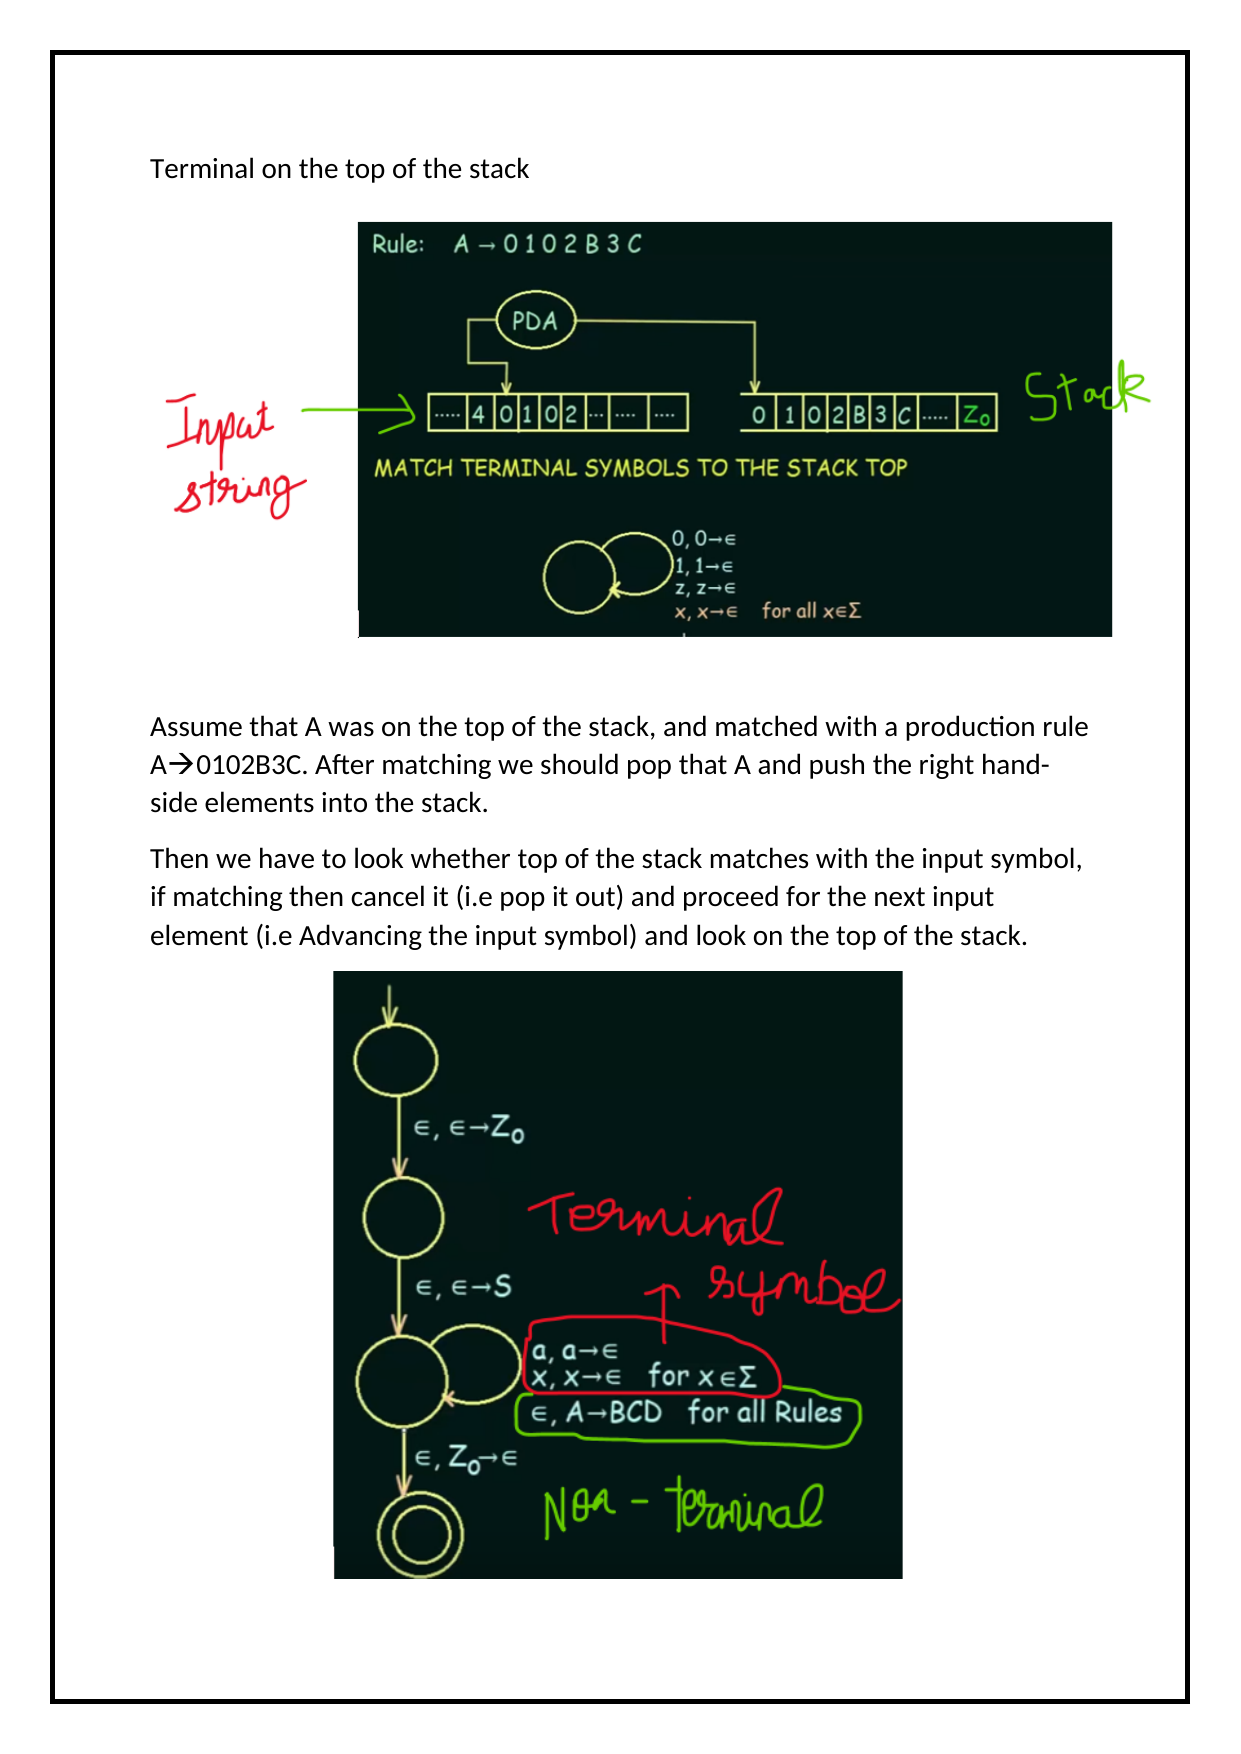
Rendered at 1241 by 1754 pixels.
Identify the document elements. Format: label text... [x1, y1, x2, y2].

picture [150, 205, 1178, 689]
picture [333, 971, 908, 1579]
text Terminal on the top of the stack [150, 150, 1090, 186]
text Then we have to look whether top of the stack matches with the input symbol, if matching then cancel it (i.e pop it out) and proceed for the next input element (i.e Advancing the input symbol) and look on the top of the stack. [150, 840, 1090, 952]
text Assume that A was on the top of the stack, and matched with a production rule A0102B3C. After matching we should pop that A and push the right hand-side elements into the stack. [150, 708, 1090, 820]
